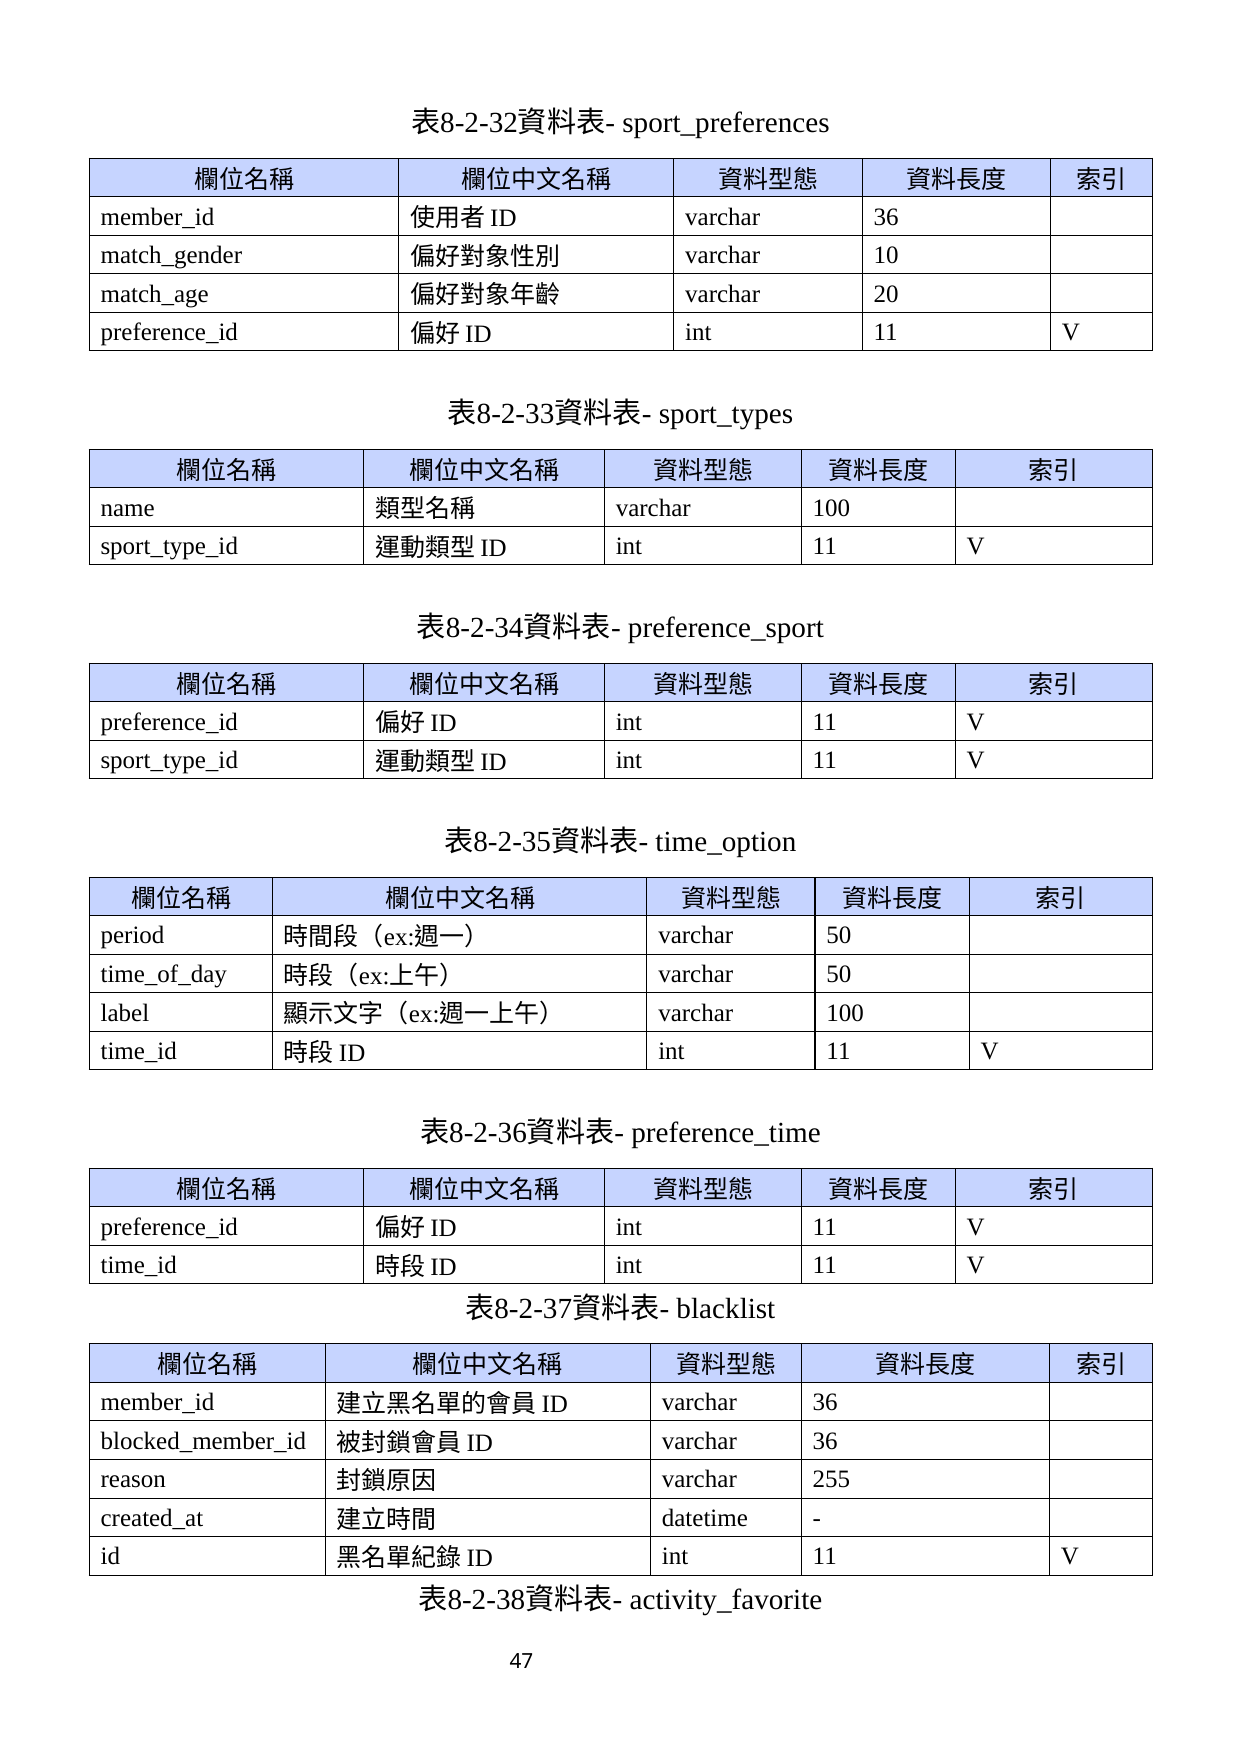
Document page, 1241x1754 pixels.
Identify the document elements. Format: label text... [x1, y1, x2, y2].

table_cell [1050, 1499, 1152, 1536]
table_cell V [956, 702, 1152, 740]
table_cell varchar [647, 955, 814, 992]
table_cell preference_id [90, 313, 398, 350]
table_cell varchar [674, 236, 862, 273]
table_cell [970, 916, 1152, 954]
table_cell varchar [651, 1421, 801, 1459]
table_cell datetime [651, 1499, 801, 1536]
table_cell int [605, 702, 801, 740]
table_cell [970, 993, 1152, 1031]
table_cell match_age [90, 274, 398, 312]
table_header 索引 [1051, 159, 1152, 196]
table_cell [1051, 197, 1152, 235]
table_cell 偏好對象性別 [399, 236, 673, 273]
table_cell preference_id [90, 702, 363, 740]
table_cell 11 [802, 1207, 955, 1245]
table_cell int [647, 1032, 814, 1069]
table_cell varchar [674, 274, 862, 312]
table_cell 36 [802, 1421, 1049, 1459]
table_header 資料型態 [605, 1169, 801, 1206]
table_cell 時段ID [364, 1246, 604, 1283]
table_header 欄位名稱 [90, 664, 363, 701]
table_cell int [674, 313, 862, 350]
table_header 資料長度 [802, 450, 955, 487]
table_cell V [1051, 313, 1152, 350]
table_header 索引 [956, 664, 1152, 701]
table_cell 11 [802, 1537, 1049, 1574]
table_cell V [956, 1207, 1152, 1245]
table_cell 10 [863, 236, 1050, 273]
table_cell 建立黑名單的會員ID [326, 1383, 650, 1420]
table_cell time_id [90, 1246, 363, 1283]
table_header 資料長度 [802, 1344, 1049, 1382]
table_cell member_id [90, 197, 398, 235]
table_cell 11 [802, 527, 955, 564]
table_cell int [651, 1537, 801, 1574]
table_cell time_of_day [90, 955, 272, 992]
table_cell sport_type_id [90, 527, 363, 564]
table_cell 時段ID [273, 1032, 646, 1069]
table_cell 偏好ID [364, 702, 604, 740]
table_cell 偏好ID [399, 313, 673, 350]
table_header 資料型態 [674, 159, 862, 196]
table_header 資料長度 [816, 878, 969, 915]
table_cell V [1050, 1537, 1152, 1574]
table_cell id [90, 1537, 325, 1574]
table_cell int [605, 1207, 801, 1245]
table_cell 運動類型ID [364, 527, 604, 564]
table_header 欄位中文名稱 [399, 159, 673, 196]
table_cell V [956, 741, 1152, 778]
table_cell [970, 955, 1152, 992]
table_cell [1050, 1383, 1152, 1420]
table_header 欄位名稱 [90, 878, 272, 915]
table_header 欄位中文名稱 [326, 1344, 650, 1382]
table_cell 36 [863, 197, 1050, 235]
table_cell varchar [605, 488, 801, 526]
table_header 資料型態 [651, 1344, 801, 1382]
table_cell 11 [802, 702, 955, 740]
table_cell match_gender [90, 236, 398, 273]
table_cell name [90, 488, 363, 526]
table_cell 20 [863, 274, 1050, 312]
table_cell 時段（ex:上午） [273, 955, 646, 992]
table_cell 255 [802, 1460, 1049, 1497]
table_cell time_id [90, 1032, 272, 1069]
table_cell varchar [651, 1383, 801, 1420]
table_cell 黑名單紀錄ID [326, 1537, 650, 1574]
table_cell - [802, 1499, 1049, 1536]
table_header 欄位名稱 [90, 1169, 363, 1206]
table_cell 顯示文字（ex:週一上午） [273, 993, 646, 1031]
table_cell 11 [802, 741, 955, 778]
table_cell period [90, 916, 272, 954]
table_cell 使用者ID [399, 197, 673, 235]
table_cell 封鎖原因 [326, 1460, 650, 1497]
table_header 索引 [970, 878, 1152, 915]
table_header 索引 [956, 450, 1152, 487]
table_cell varchar [651, 1460, 801, 1497]
table_cell created_at [90, 1499, 325, 1536]
table_cell [1050, 1421, 1152, 1459]
table_cell varchar [647, 916, 814, 954]
table_cell 36 [802, 1383, 1049, 1420]
table_cell int [605, 1246, 801, 1283]
table_cell 建立時間 [326, 1499, 650, 1536]
table_cell 時間段（ex:週一） [273, 916, 646, 954]
table_cell 類型名稱 [364, 488, 604, 526]
table_cell [956, 488, 1152, 526]
table_cell member_id [90, 1383, 325, 1420]
table_cell 偏好ID [364, 1207, 604, 1245]
table_cell int [605, 527, 801, 564]
table_cell varchar [647, 993, 814, 1031]
table_cell label [90, 993, 272, 1031]
table_cell 11 [802, 1246, 955, 1283]
table_header 欄位名稱 [90, 1344, 325, 1382]
table_header 欄位名稱 [90, 450, 363, 487]
table_header 欄位名稱 [90, 159, 398, 196]
table_cell 11 [863, 313, 1050, 350]
table_header 資料型態 [647, 878, 814, 915]
table_cell 50 [816, 955, 969, 992]
table_cell 運動類型ID [364, 741, 604, 778]
table_header 欄位中文名稱 [364, 664, 604, 701]
table_cell 偏好對象年齡 [399, 274, 673, 312]
table_header 資料型態 [605, 450, 801, 487]
table_cell blocked_member_id [90, 1421, 325, 1459]
table_header 欄位中文名稱 [273, 878, 646, 915]
table_cell 100 [816, 993, 969, 1031]
table_header 資料長度 [863, 159, 1050, 196]
table_cell V [970, 1032, 1152, 1069]
table_header 索引 [956, 1169, 1152, 1206]
table_cell [1050, 1460, 1152, 1497]
table_cell [1051, 236, 1152, 273]
table_cell sport_type_id [90, 741, 363, 778]
table_cell [1051, 274, 1152, 312]
table_header 資料型態 [605, 664, 801, 701]
table_header 欄位中文名稱 [364, 1169, 604, 1206]
table_header 資料長度 [802, 1169, 955, 1206]
table_cell 11 [816, 1032, 969, 1069]
table_header 欄位中文名稱 [364, 450, 604, 487]
table_cell preference_id [90, 1207, 363, 1245]
table_cell 100 [802, 488, 955, 526]
table_cell varchar [674, 197, 862, 235]
table_header 資料長度 [802, 664, 955, 701]
table_header 索引 [1050, 1344, 1152, 1382]
table_cell reason [90, 1460, 325, 1497]
table_cell int [605, 741, 801, 778]
table_cell V [956, 527, 1152, 564]
table_cell 被封鎖會員ID [326, 1421, 650, 1459]
table_cell V [956, 1246, 1152, 1283]
table_cell 50 [816, 916, 969, 954]
